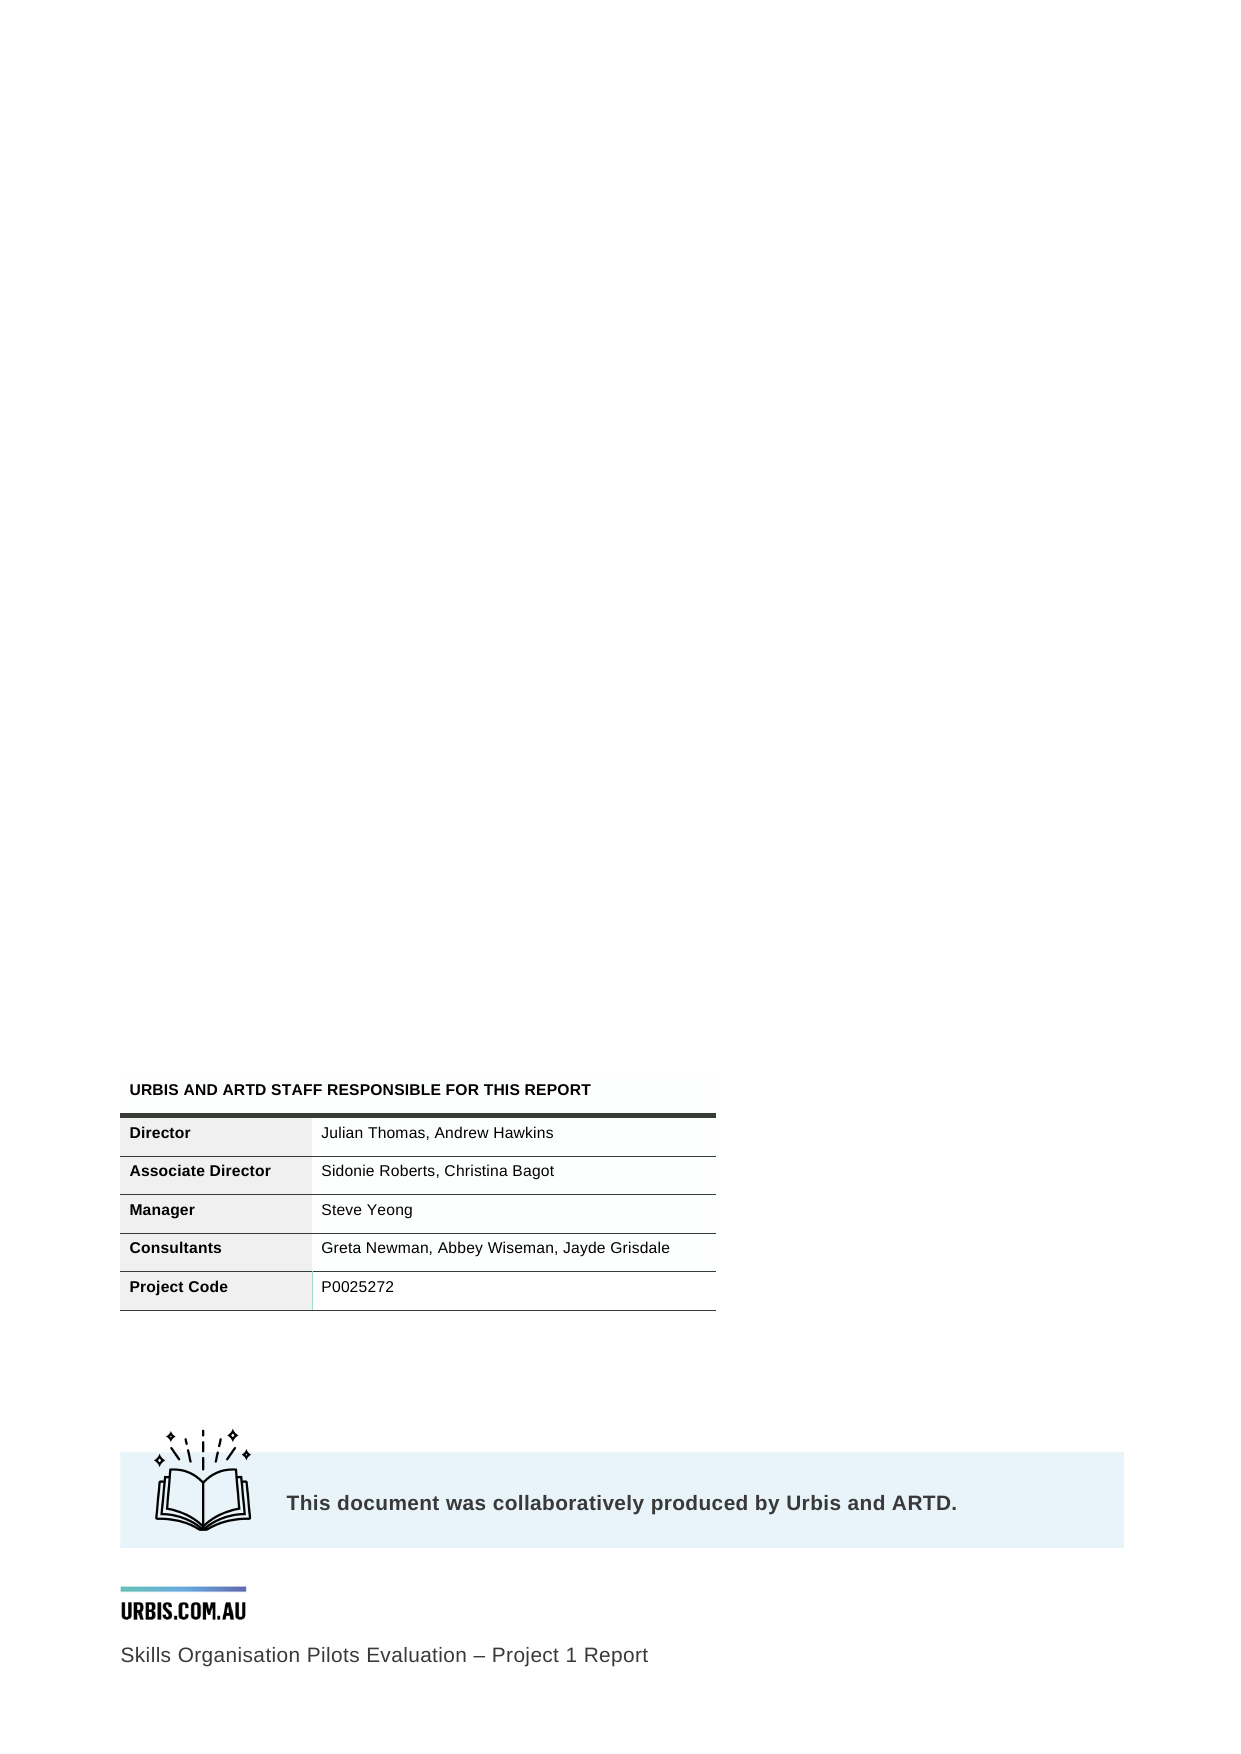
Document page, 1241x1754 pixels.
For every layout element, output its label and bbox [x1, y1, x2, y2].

picture [148, 1426, 258, 1535]
picture [109, 1577, 262, 1628]
